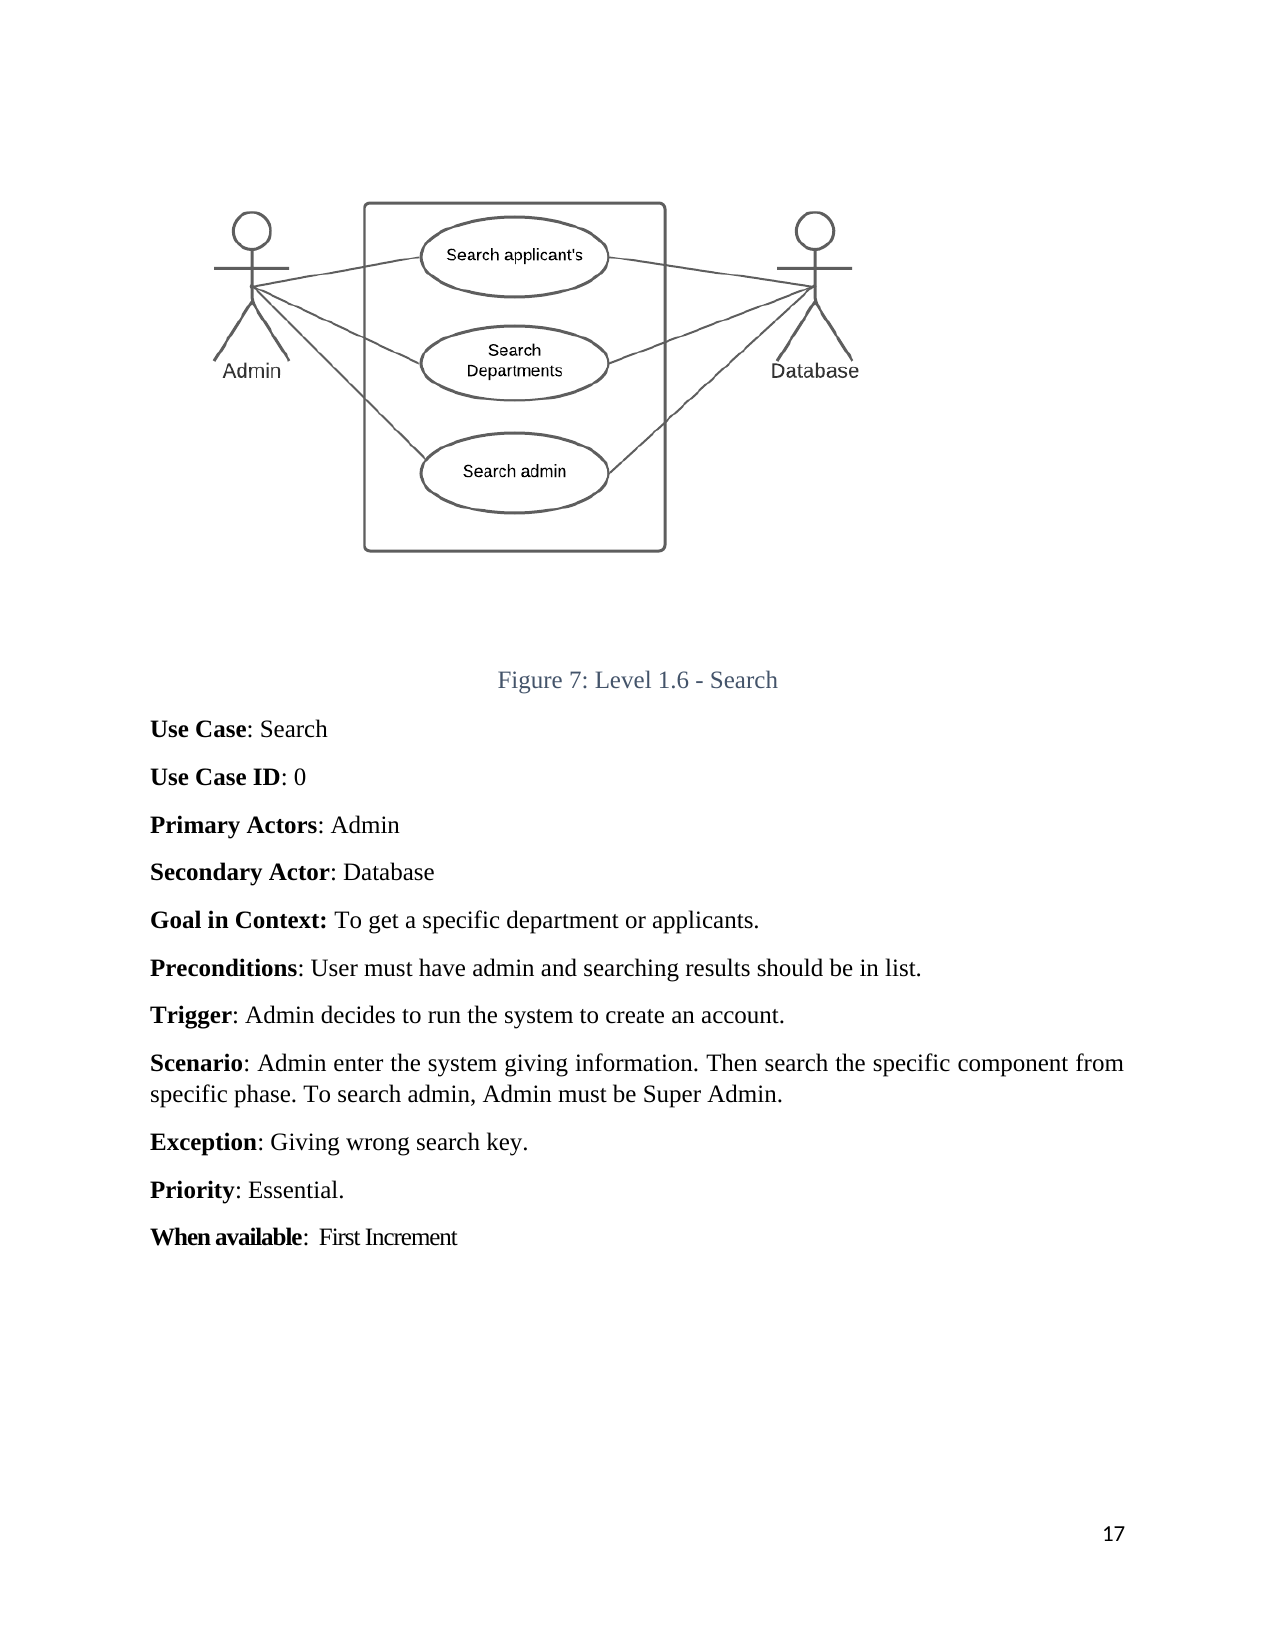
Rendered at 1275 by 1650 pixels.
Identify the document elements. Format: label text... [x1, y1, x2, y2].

title When available: First Increment [150, 1222, 1125, 1251]
text Goal in Context: To get a specific department or applicants. [150, 905, 1125, 934]
text Secondary Actor: Database [150, 857, 1125, 886]
text Preconditions: User must have admin and searching results should be in list. [150, 953, 1125, 982]
picture [150, 150, 958, 665]
text Priority: Essential. [150, 1175, 1125, 1203]
text Scenario: Admin enter the system giving information. Then search the specific component from specific phase. To search admin, Admin must be Super Admin. [150, 1048, 1125, 1108]
text Figure 7: Level 1.6 - Search [150, 665, 1125, 693]
text Exception: Giving wrong search key. [150, 1127, 1125, 1156]
text Trigger: Admin decides to run the system to create an account. [150, 1001, 1125, 1029]
text Primary Actors: Admin [150, 810, 1125, 838]
text Use Case ID: 0 [150, 762, 1125, 791]
text Use Case: Search [150, 714, 1125, 743]
